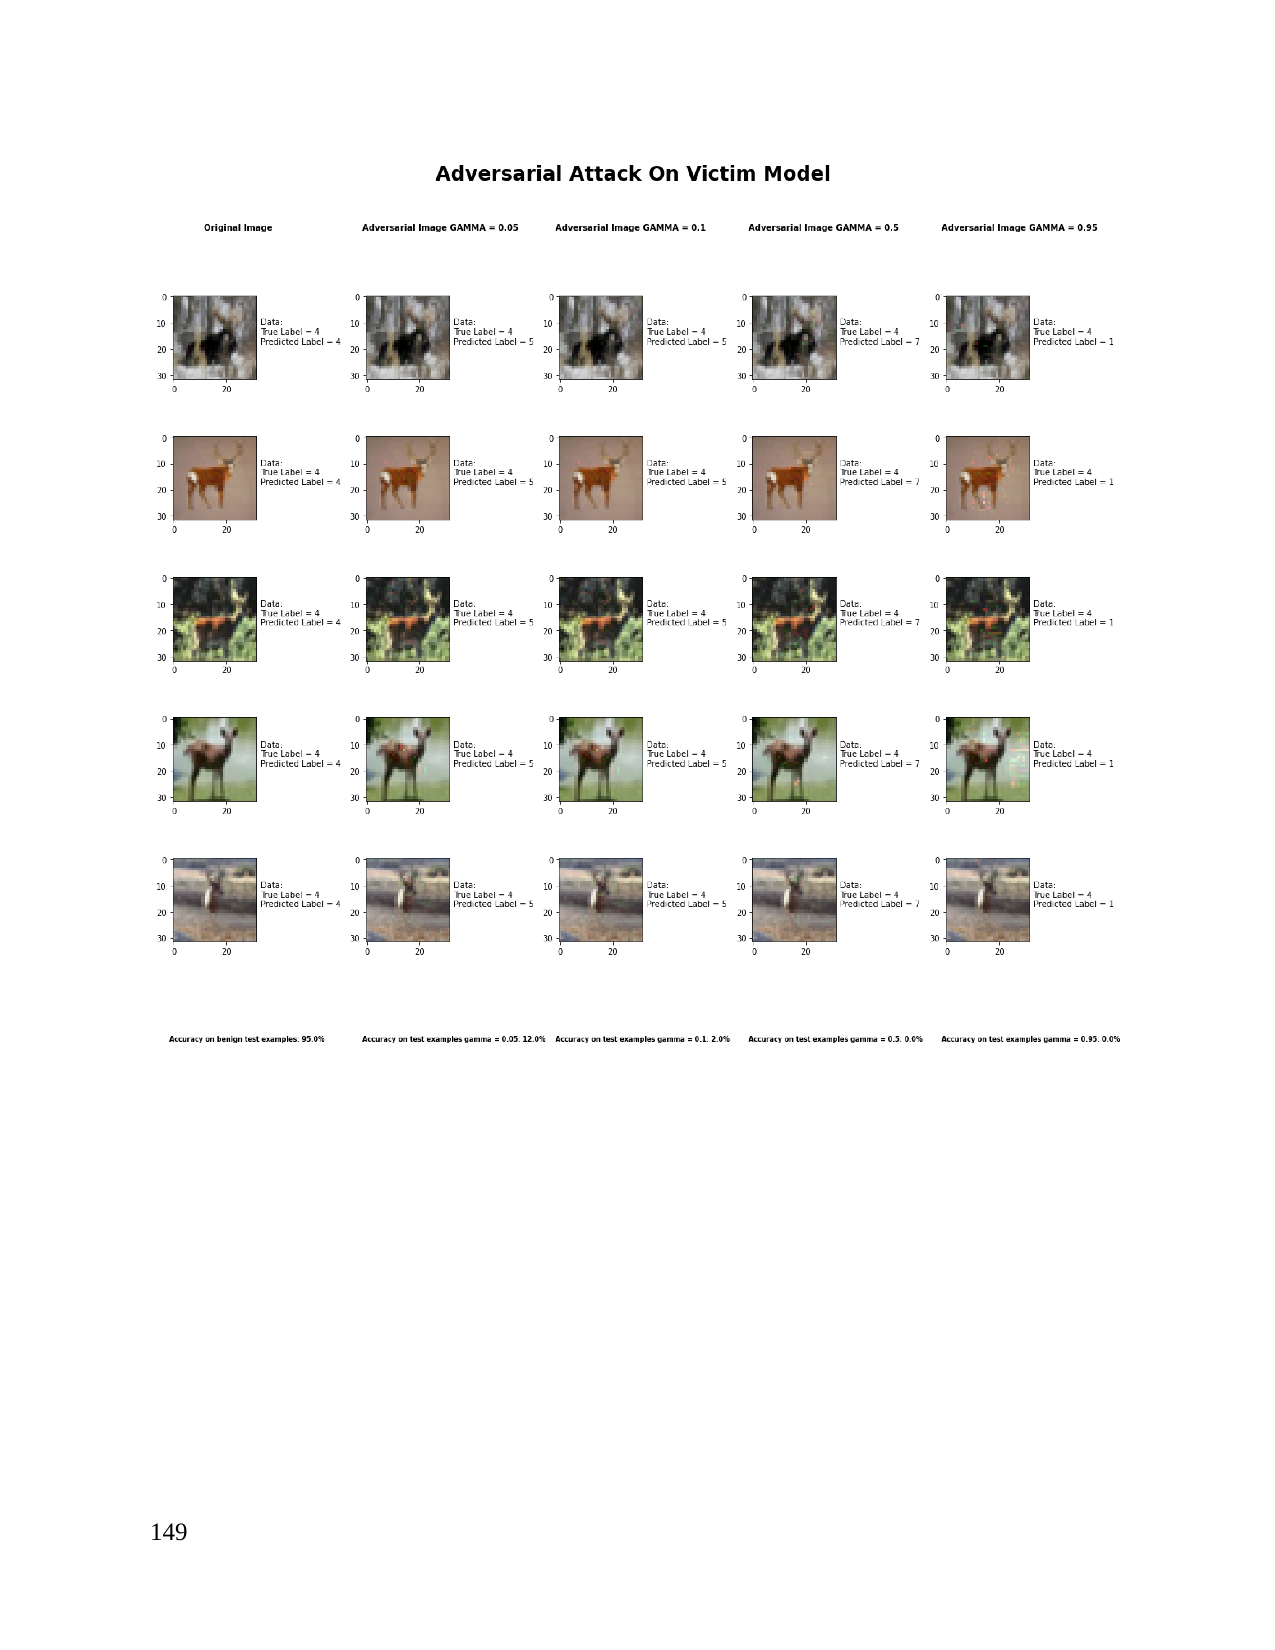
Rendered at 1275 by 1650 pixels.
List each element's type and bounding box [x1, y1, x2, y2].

picture [150, 150, 1125, 1088]
